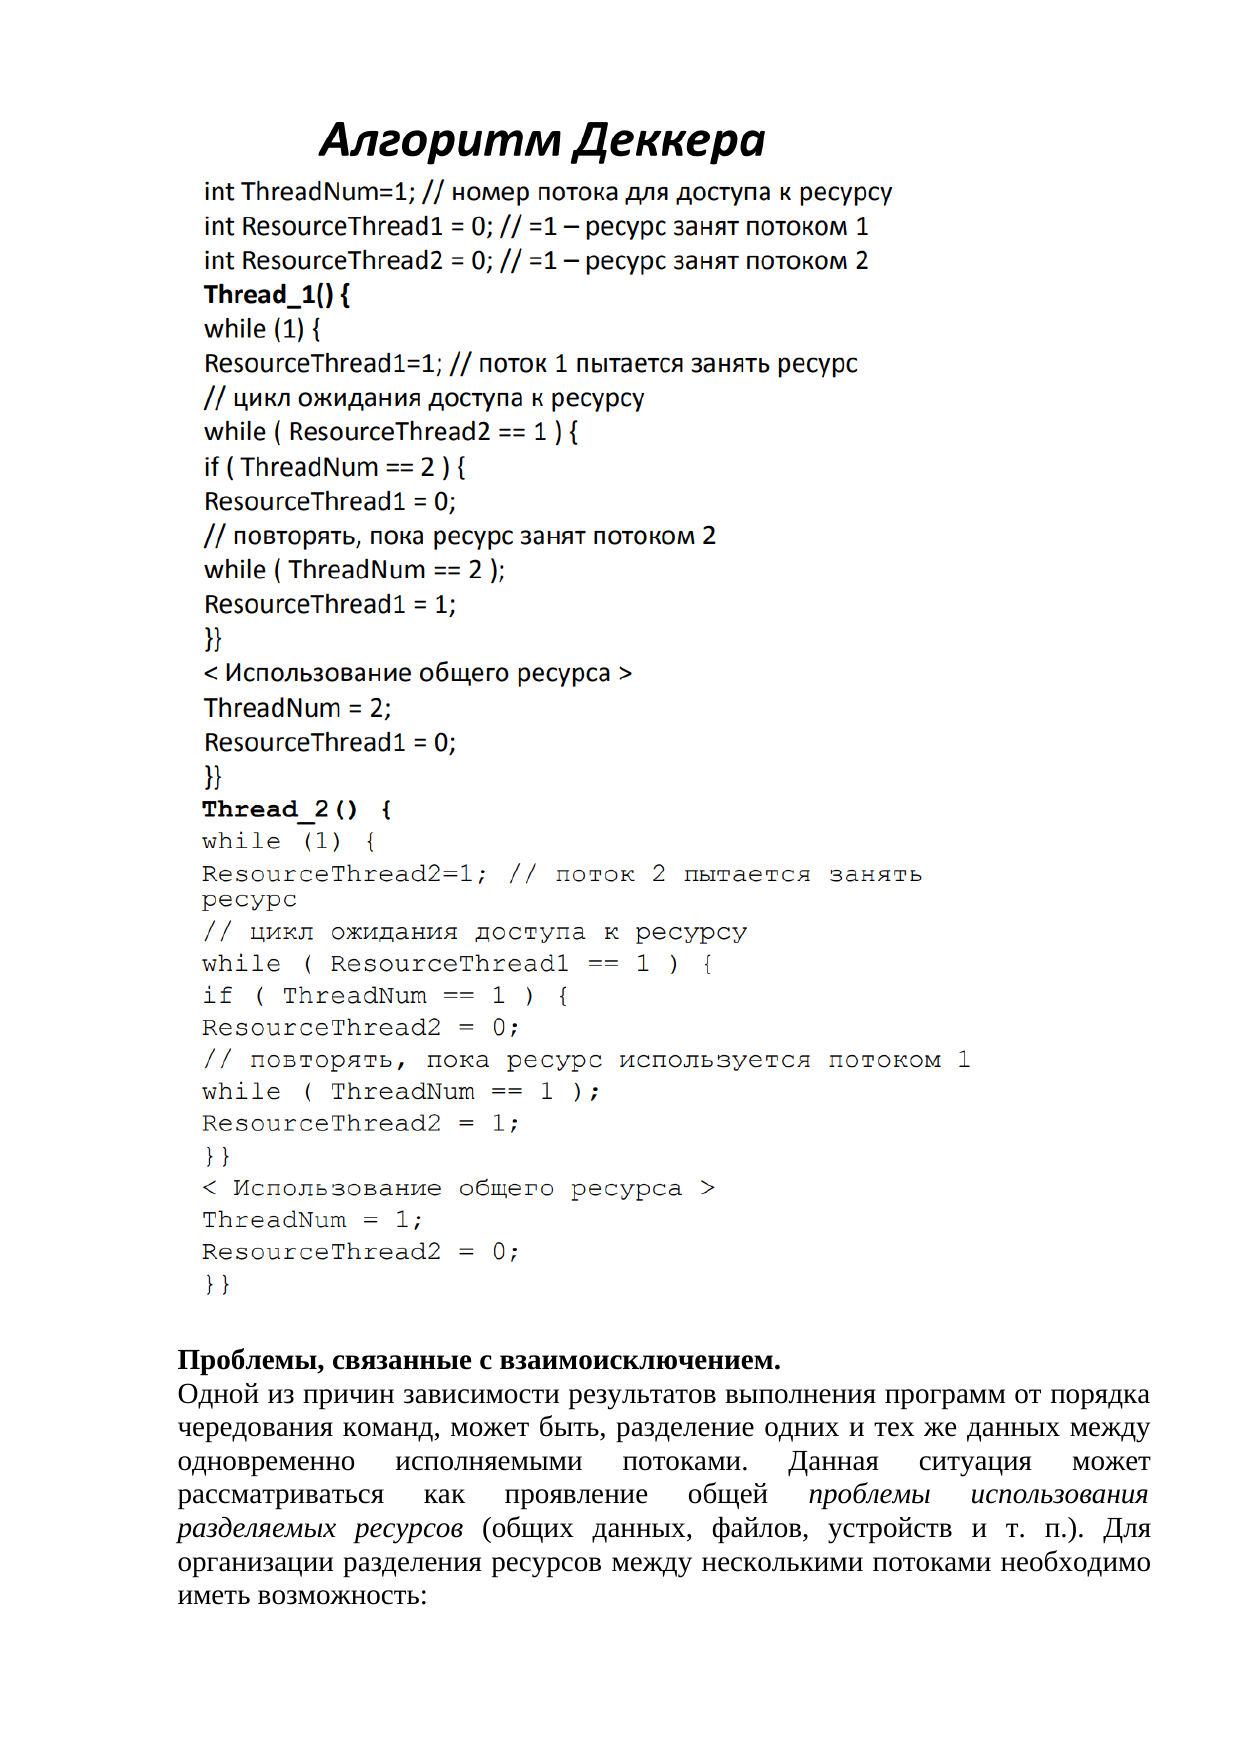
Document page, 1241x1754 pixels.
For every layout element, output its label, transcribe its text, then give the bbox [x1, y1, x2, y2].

picture [177, 118, 988, 1343]
text Одной из причин зависимости результатов выполнения программ от порядка чередования команд, может быть, разделение одних и тех же данных между одновременно исполняемыми потоками. Данная ситуация может рассматриваться как проявление общей проблемы использования разделяемых ресурсов (общих данных, файлов, устройств и т. п.). Для организации разделения ресурсов между несколькими потоками необходимо иметь возможность: [177, 1376, 1152, 1611]
text Проблемы, связанные с взаимоисключением. [177, 1342, 1152, 1376]
